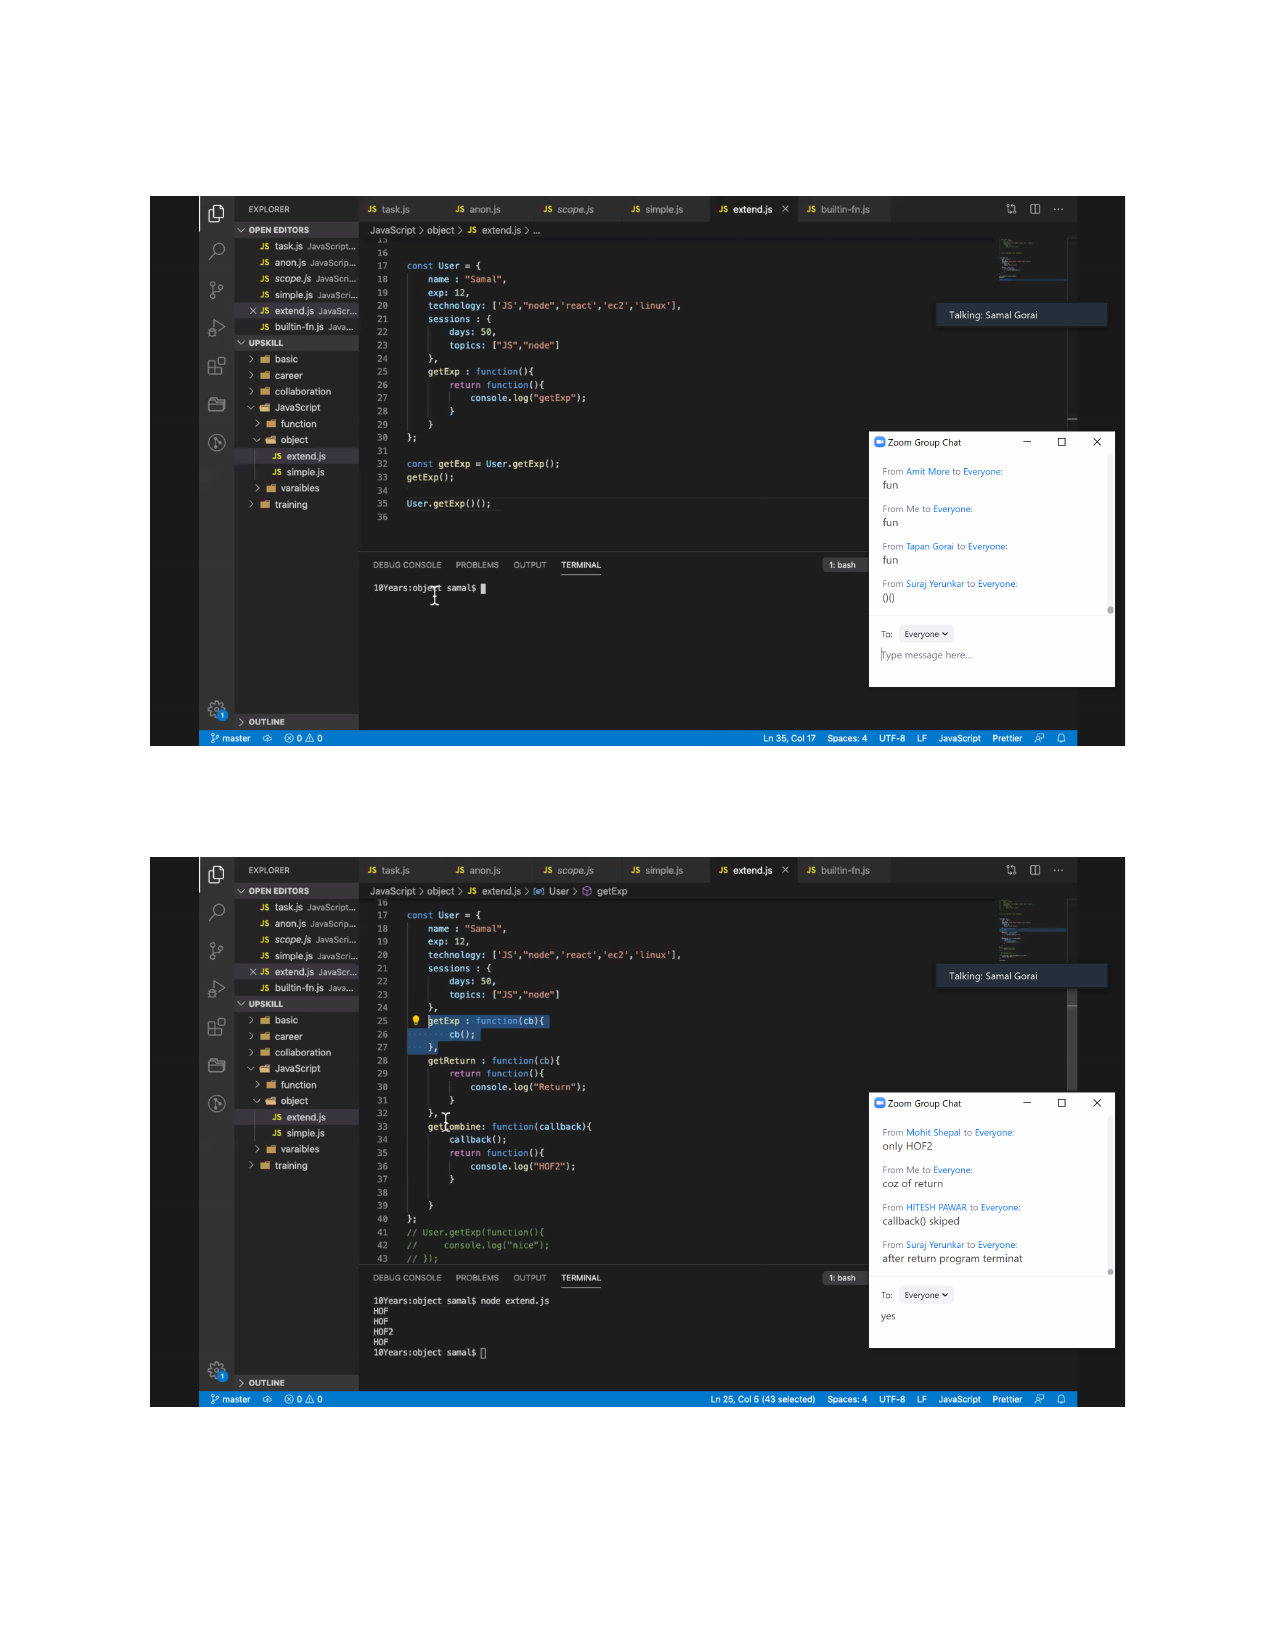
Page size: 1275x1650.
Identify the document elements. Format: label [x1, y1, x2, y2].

picture [150, 196, 1125, 746]
picture [150, 857, 1125, 1407]
